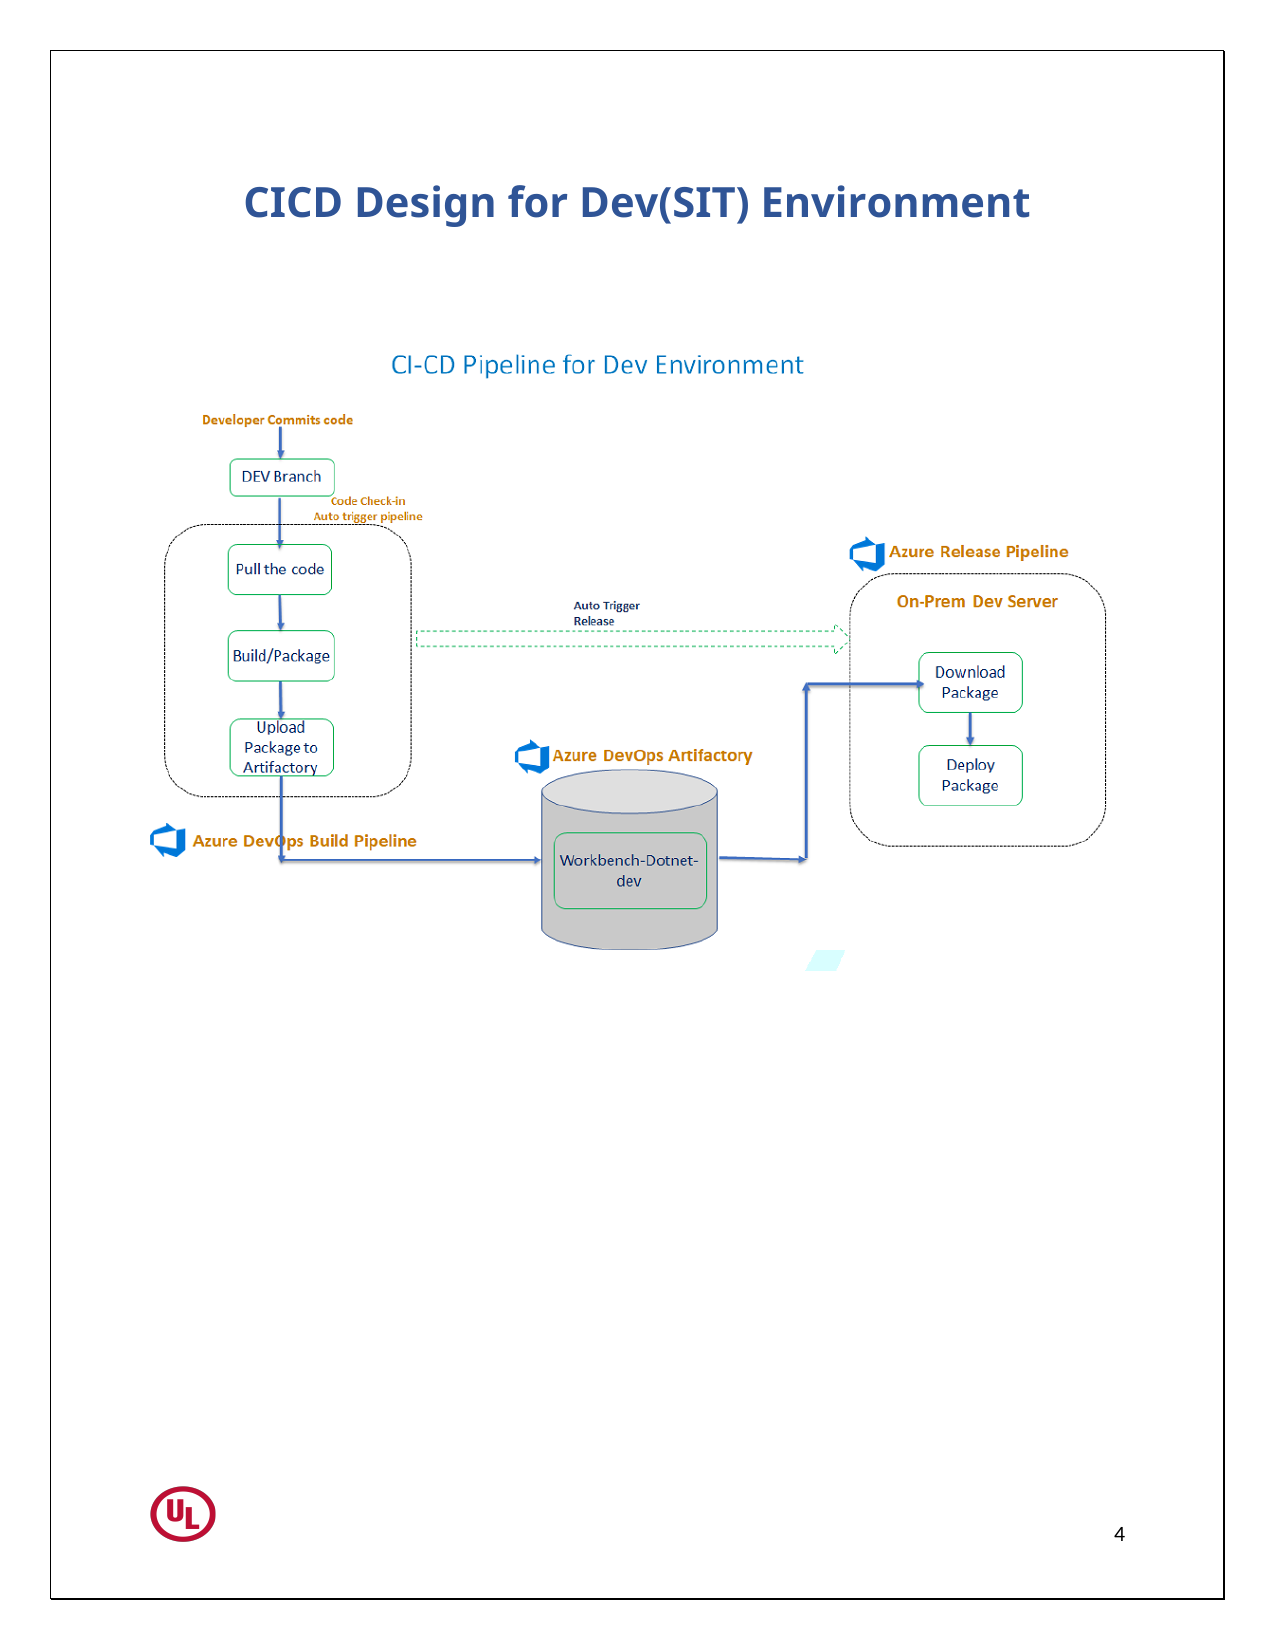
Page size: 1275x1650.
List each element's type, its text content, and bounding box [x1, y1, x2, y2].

picture [150, 1486, 216, 1542]
subtitle CICD Design for Dev(SIT) Environment [150, 173, 1124, 230]
picture [150, 338, 1125, 950]
